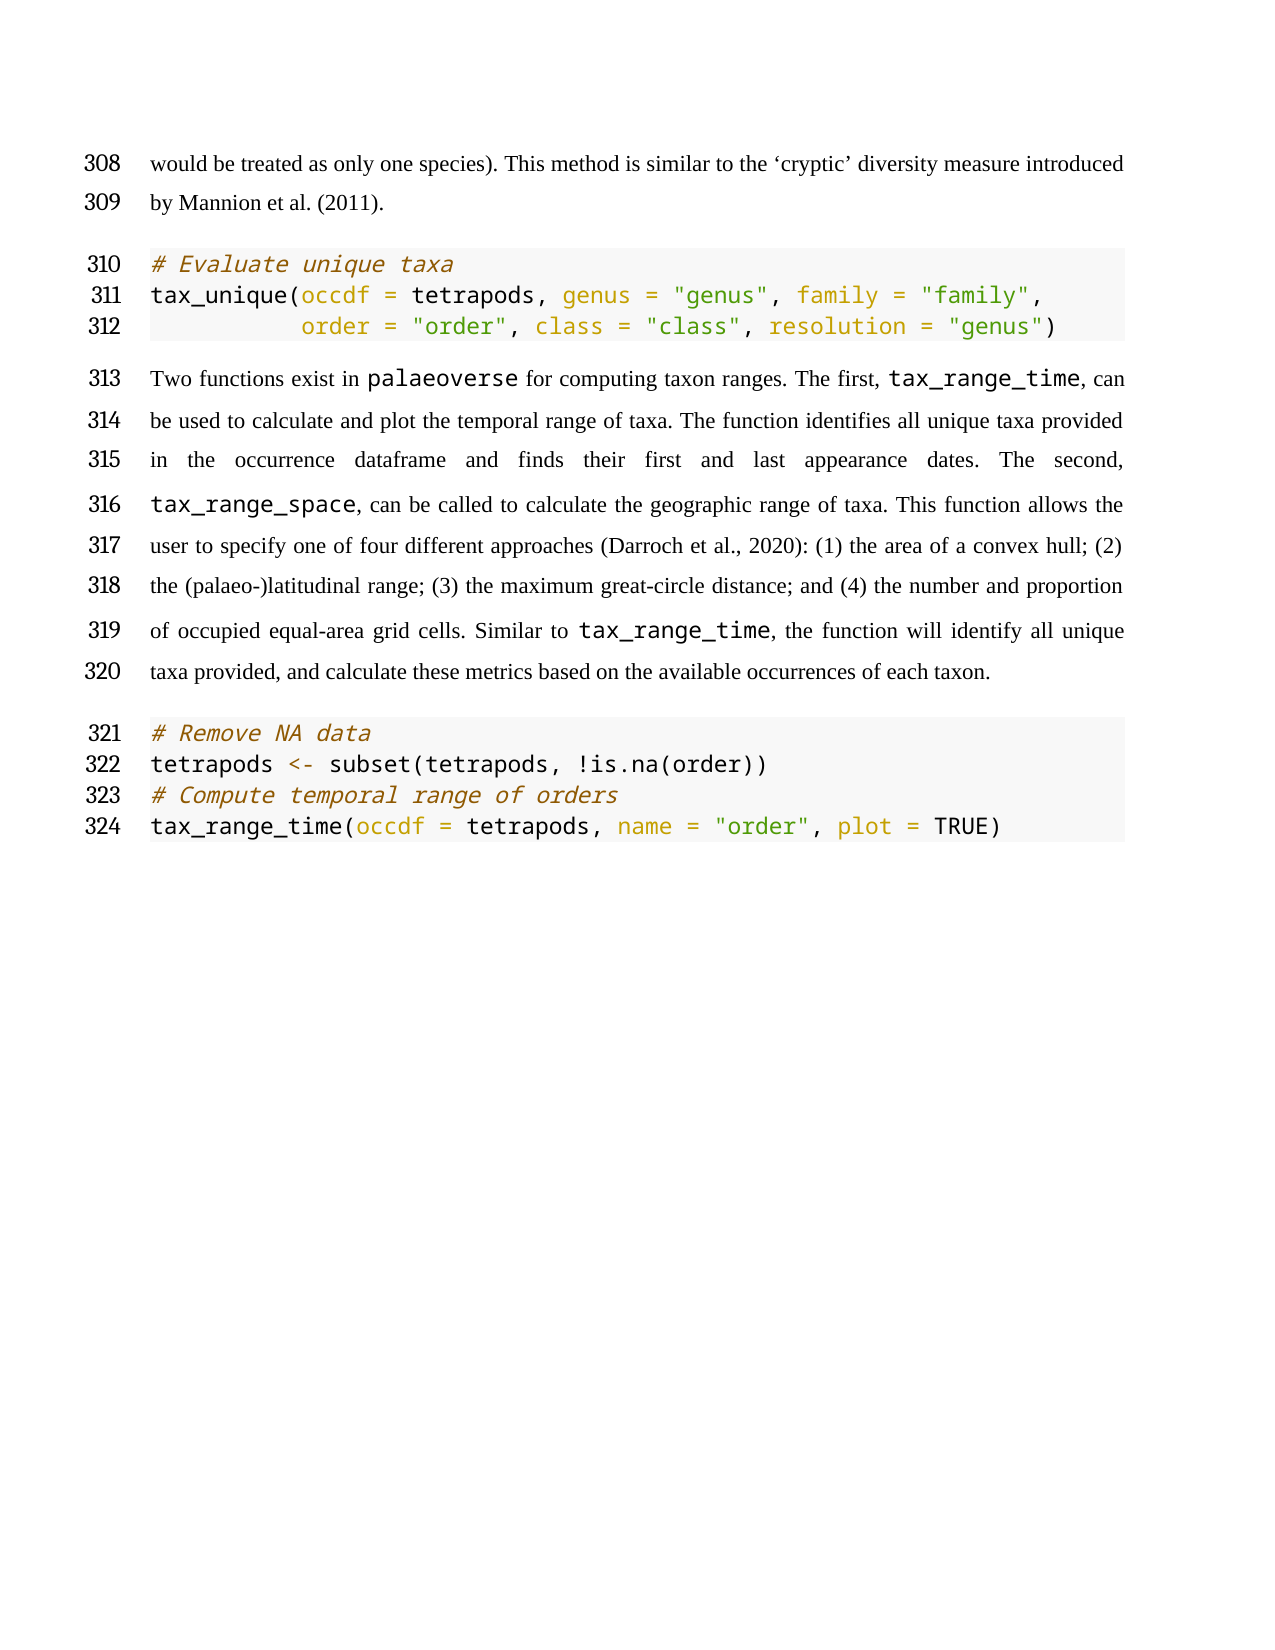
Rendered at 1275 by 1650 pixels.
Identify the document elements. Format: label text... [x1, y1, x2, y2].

text # Evaluate unique taxa tax_unique(occdf = tetrapods, genus = "genus", family = "family", order = "order", class = "class", resolution = "genus") [452, 248, 1125, 341]
text # Remove NA data tetrapods <- subset(tetrapods, !is.na(order)) # Compute temporal range of orders tax_range_time(occdf = tetrapods, name = "order", plot = TRUE) [370, 717, 1125, 842]
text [150, 150, 1125, 216]
text Two functions exist in palaeoverse for computing taxon ranges. The first, tax_range_time, can be used to calculate and plot the temporal range of taxa. The function identifies all unique taxa provided in the occurrence dataframe and finds their first and last appearance dates. The second, tax_range_space, can be called to calculate the geographic range of taxa. This function allows the user to specify one of four different approaches (Darroch et al., 2020): (1) the area of a convex hull; (2) the (palaeo-)latitudinal range; (3) the maximum great-circle distance; and (4) the number and proportion of occupied equal-area grid cells. Similar to tax_range_time, the function will identify all unique taxa provided, and calculate these metrics based on the available occurrences of each taxon. [150, 362, 1125, 685]
